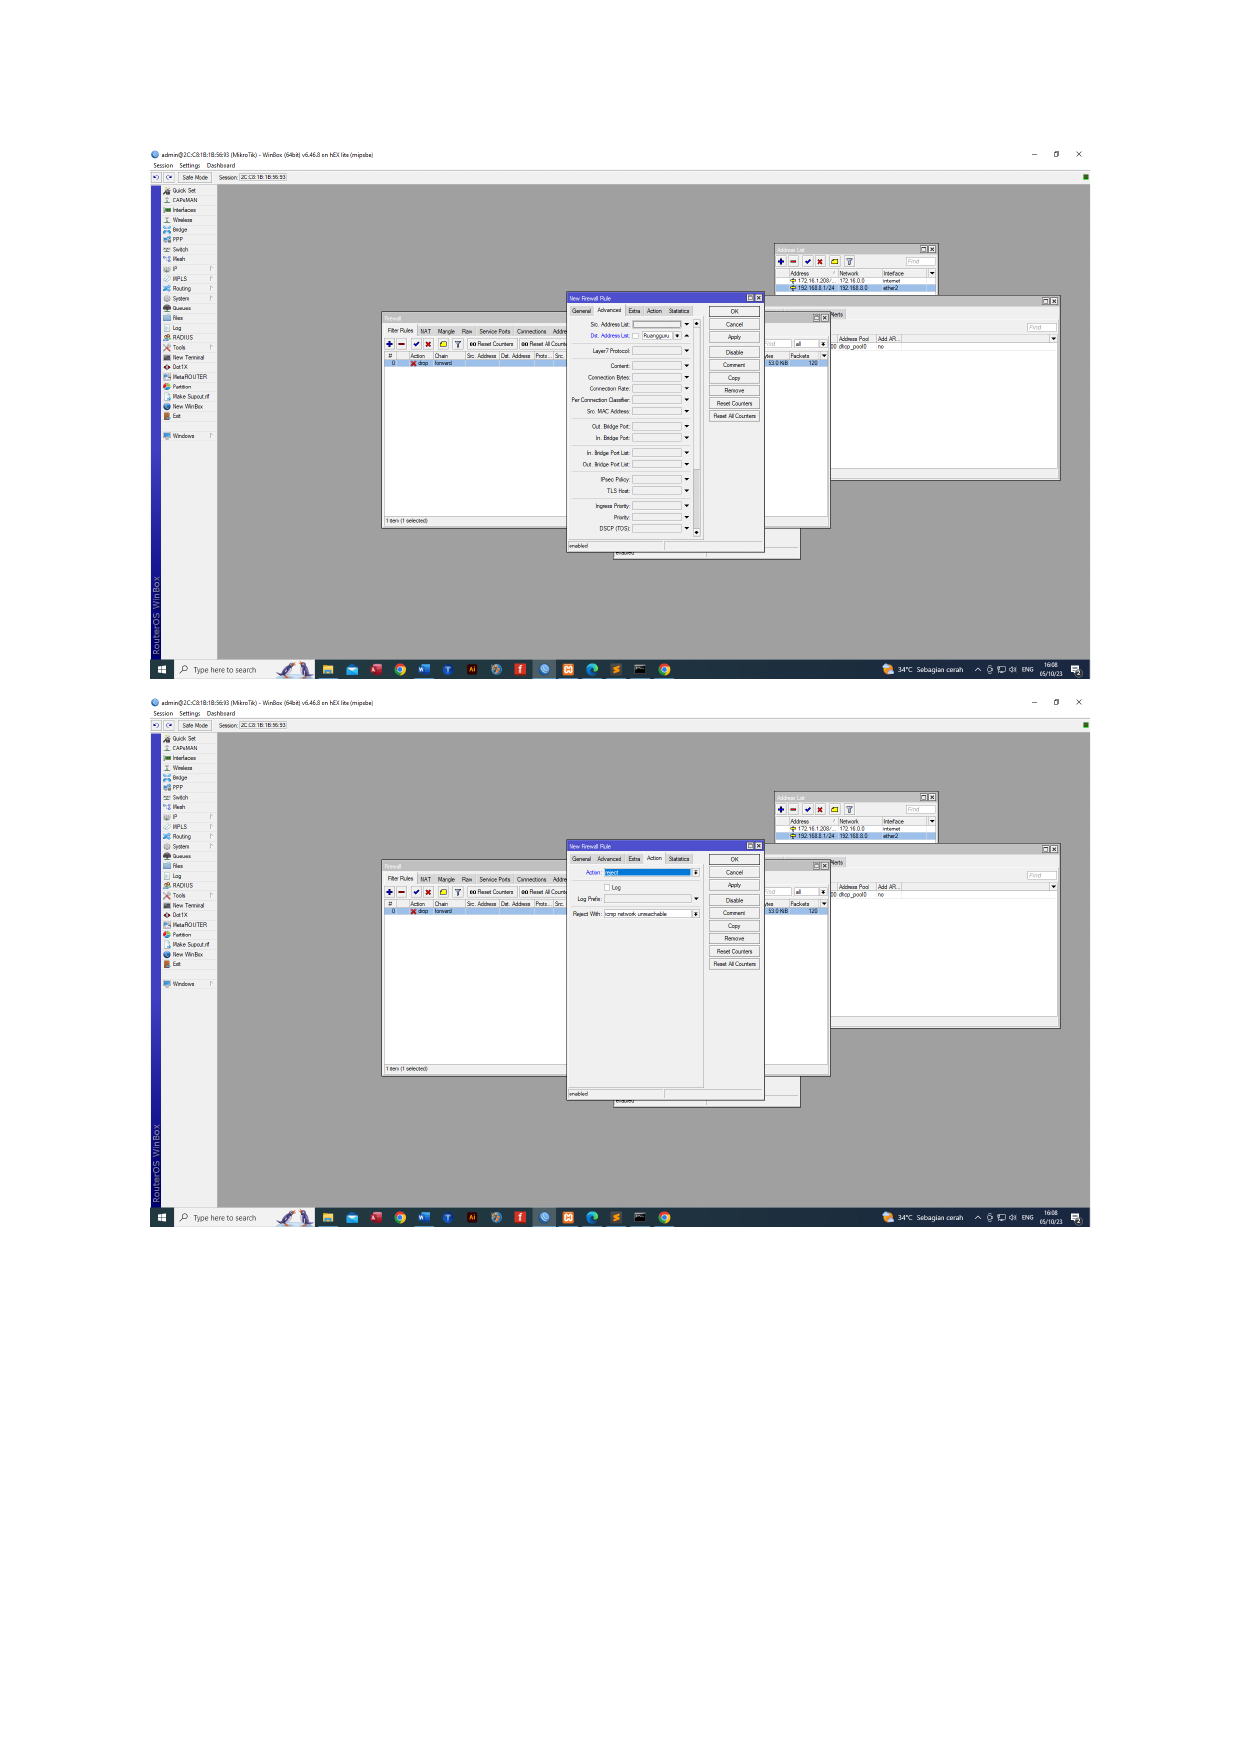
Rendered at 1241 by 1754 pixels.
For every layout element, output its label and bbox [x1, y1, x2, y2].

picture [150, 697, 1091, 1227]
picture [150, 150, 1091, 679]
